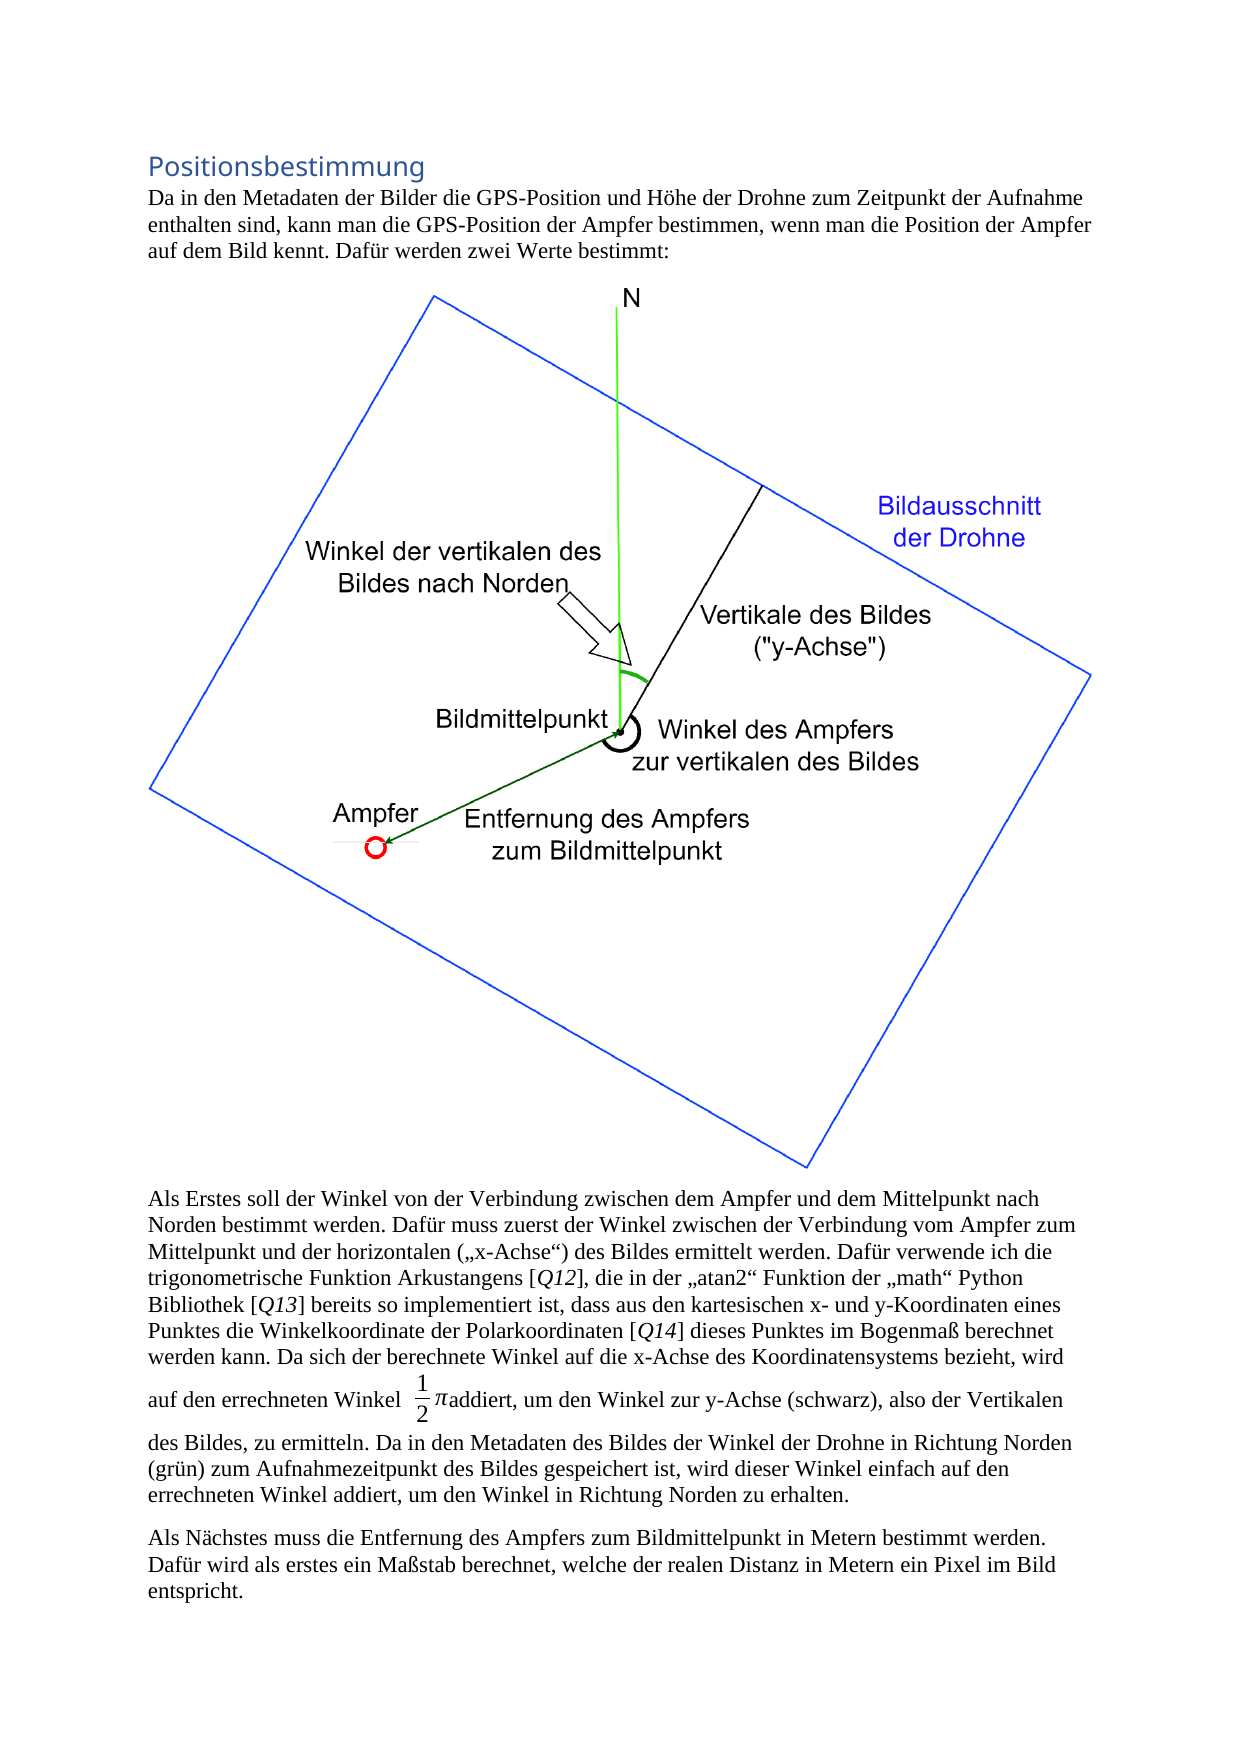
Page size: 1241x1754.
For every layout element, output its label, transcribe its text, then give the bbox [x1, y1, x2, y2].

text Als Nächstes muss die Entfernung des Ampfers zum Bildmittelpunkt in Metern bestimmt werden. Dafür wird als erstes ein Maßstab berechnet, welche der realen Distanz in Metern ein Pixel im Bild entspricht. [148, 1524, 1093, 1603]
subtitle Positionsbestimmung [148, 148, 1093, 184]
text Da in den Metadaten der Bilder die GPS-Position und Höhe der Drohne zum Zeitpunkt der Aufnahme enthalten sind, kann man die GPS-Position der Ampfer bestimmen, wenn man die Position der Ampfer auf dem Bild kennt. Dafür werden zwei Werte bestimmt: [148, 184, 1093, 263]
picture [148, 280, 1092, 1169]
text Als Erstes soll der Winkel von der Verbindung zwischen dem Ampfer und dem Mittelpunkt nach Norden bestimmt werden. Dafür muss zuerst der Winkel zwischen der Verbindung vom Ampfer zum Mittelpunkt und der horizontalen („x-Achse“) des Bildes ermittelt werden. Dafür verwende ich die trigonometrische Funktion Arkustangens [Q12], die in der „atan2“ Funktion der „math“ Python Bibliothek [Q13] bereits so implementiert ist, dass aus den kartesischen x- und y-Koordinaten eines Punktes die Winkelkoordinate der Polarkoordinaten [Q14] dieses Punktes im Bogenmaß berechnet werden kann. Da sich der berechnete Winkel auf die x-Achse des Koordinatensystems bezieht, wird auf den errechneten Winkel addiert, um den Winkel zur y-Achse (schwarz), also der Vertikalen des Bildes, zu ermitteln. Da in den Metadaten des Bildes der Winkel der Drohne in Richtung Norden (grün) zum Aufnahmezeitpunkt des Bildes gespeichert ist, wird dieser Winkel einfach auf den errechneten Winkel addiert, um den Winkel in Richtung Norden zu erhalten. [148, 1185, 1093, 1508]
